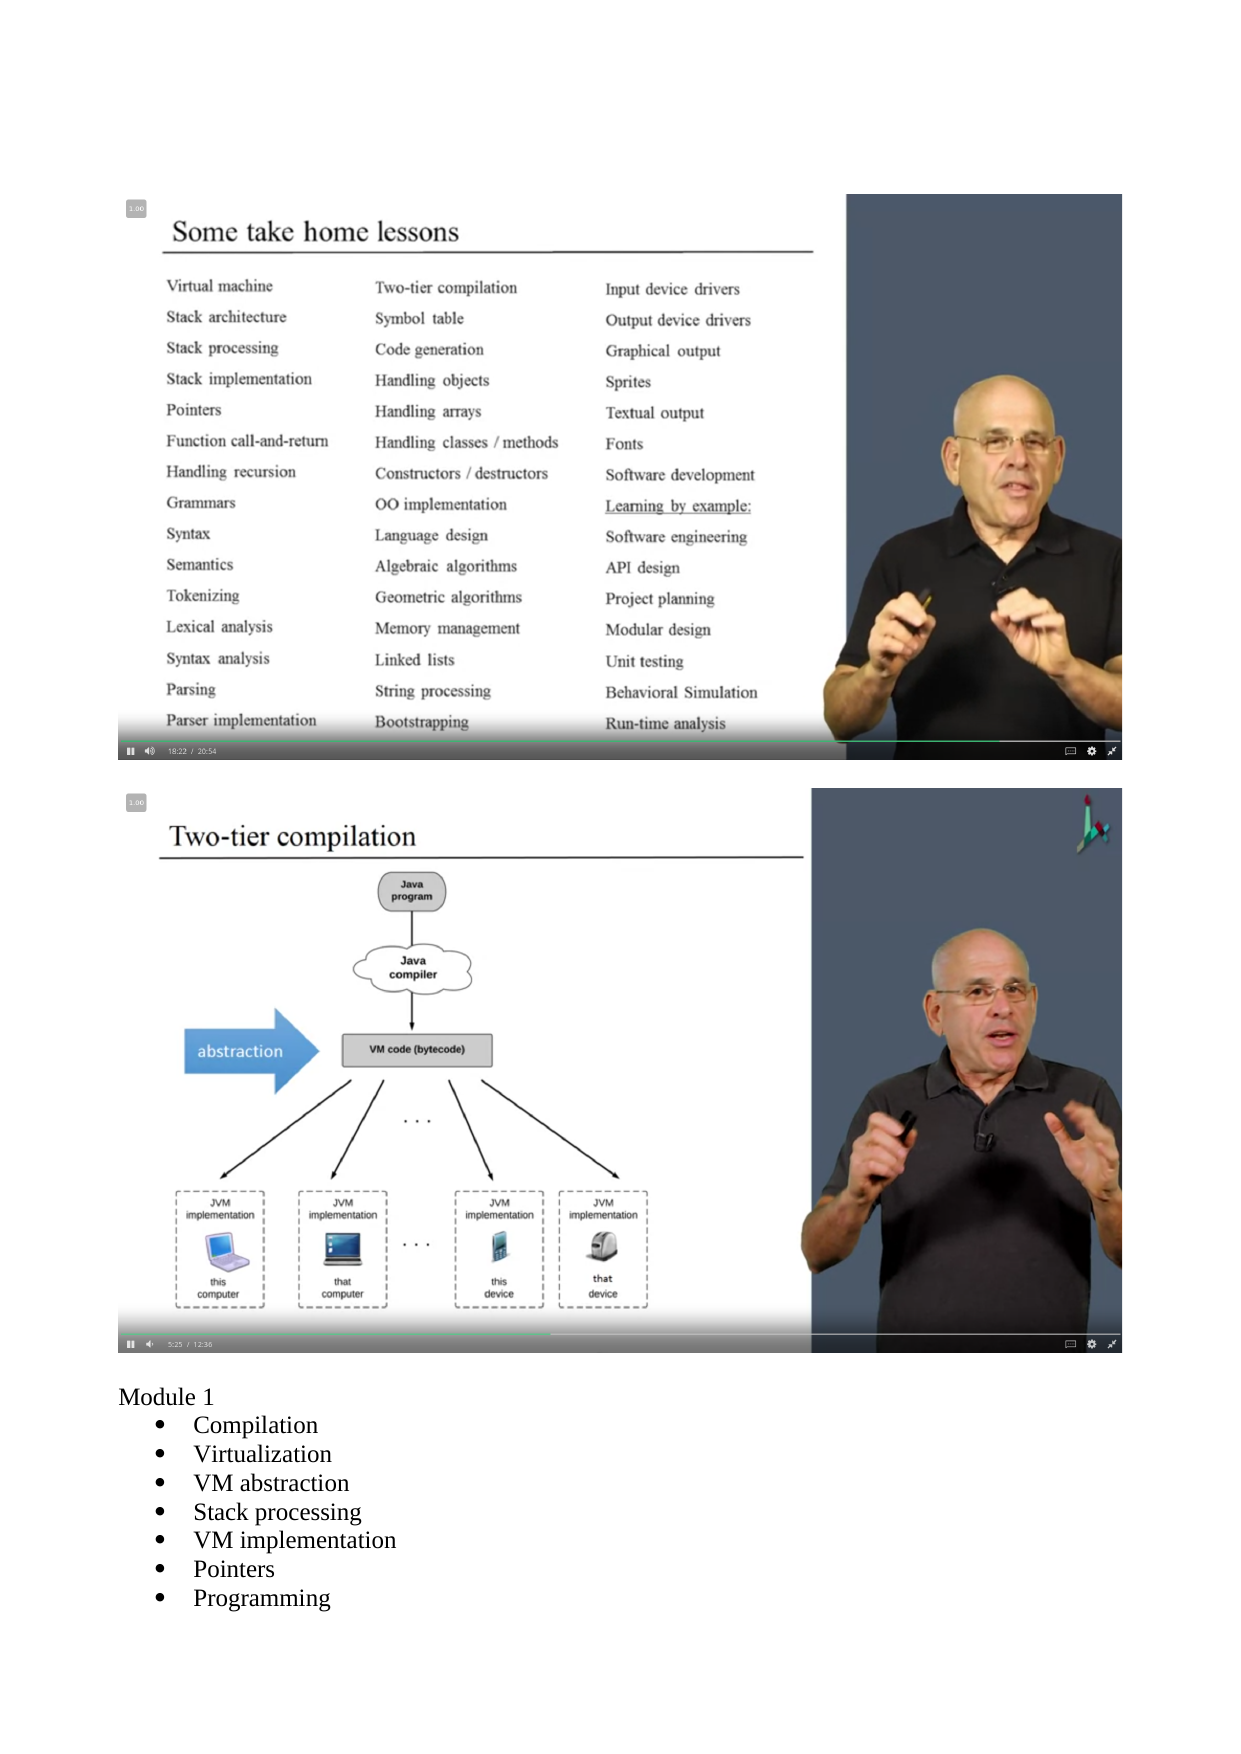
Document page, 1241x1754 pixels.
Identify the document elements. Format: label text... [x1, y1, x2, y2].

list Virtualization [156, 1439, 1122, 1468]
picture [118, 194, 1123, 760]
list Programming [156, 1583, 1122, 1612]
picture [118, 788, 1123, 1353]
text Module 1 [118, 1382, 1122, 1410]
list Compilation [156, 1410, 1122, 1439]
list Pointers [156, 1554, 1122, 1583]
list VM implementation [156, 1525, 1122, 1554]
list Stack processing [156, 1497, 1122, 1525]
list VM abstraction [156, 1468, 1122, 1497]
